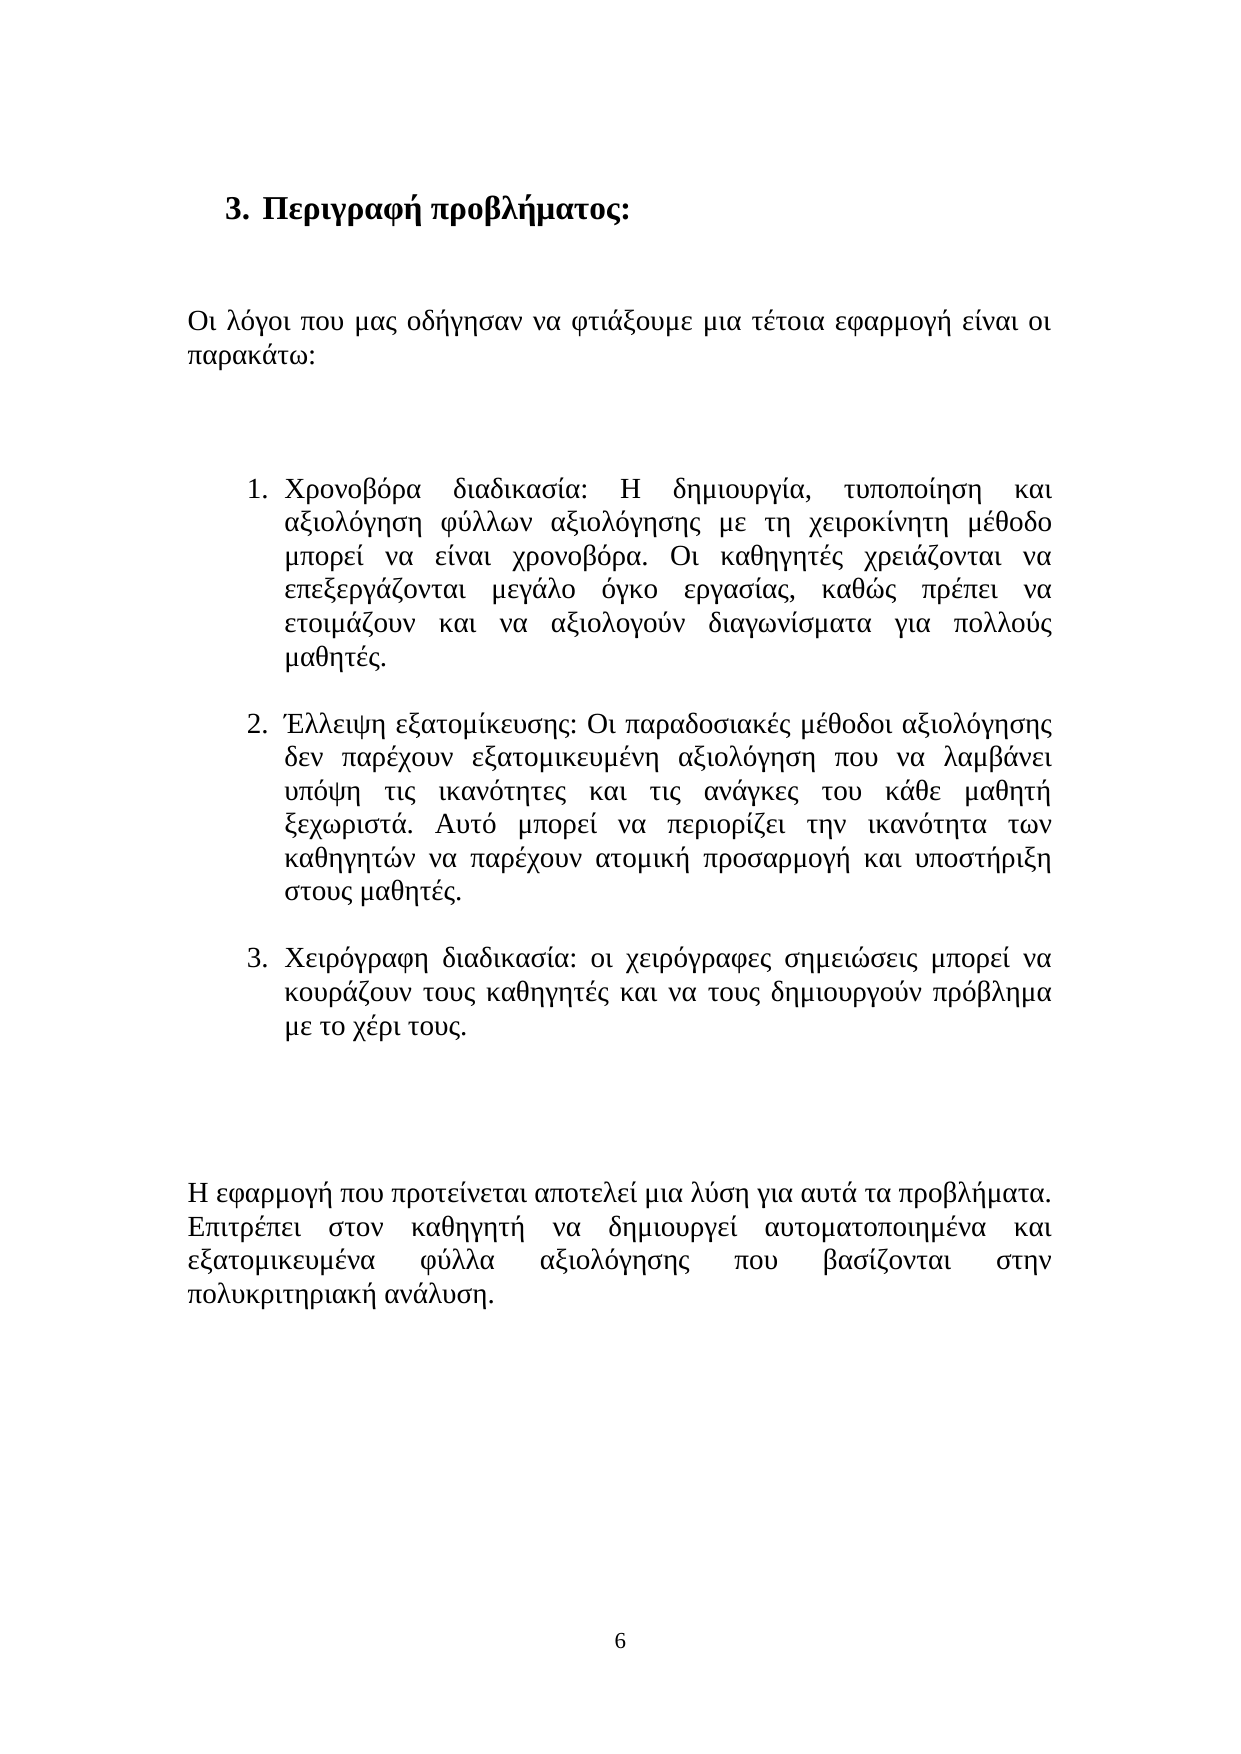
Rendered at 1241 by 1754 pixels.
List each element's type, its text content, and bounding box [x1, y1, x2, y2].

list Έλλειψη εξατομίκευσης: Οι παραδοσιακές μέθοδοι αξιολόγησης δεν παρέχουν εξατομικευμένη αξιολόγηση που να λαμβάνει υπόψη τις ικανότητες και τις ανάγκες του κάθε μαθητή ξεχωριστά. Αυτό μπορεί να περιορίζει την ικανότητα των καθηγητών να παρέχουν ατομική προσαρμογή και υποστήριξη στους μαθητές. [247, 706, 1053, 907]
text Οι λόγοι που μας οδήγησαν να φτιάξουμε μια τέτοια εφαρμογή είναι οι παρακάτω: [187, 303, 1053, 370]
list Χειρόγραφη διαδικασία: οι χειρόγραφες σημειώσεις μπορεί να κουράζουν τους καθηγητές και να τους δημιουργούν πρόβλημα με το χέρι τους. [247, 941, 1053, 1041]
text Η εφαρμογή που προτείνεται αποτελεί μια λύση για αυτά τα προβλήματα. Επιτρέπει στον καθηγητή να δημιουργεί αυτοματοποιημένα και εξατομικευμένα φύλλα αξιολόγησης που βασίζονται στην πολυκριτηριακή ανάλυση. [187, 1175, 1053, 1309]
list Χρονοβόρα διαδικασία: Η δημιουργία, τυποποίηση και αξιολόγηση φύλλων αξιολόγησης με τη χειροκίνητη μέθοδο μπορεί να είναι χρονοβόρα. Οι καθηγητές χρειάζονται να επεξεργάζονται μεγάλο όγκο εργασίας, καθώς πρέπει να ετοιμάζουν και να αξιολογούν διαγωνίσματα για πολλούς μαθητές. [247, 471, 1053, 672]
list Περιγραφή προβλήματος: [225, 188, 1053, 227]
